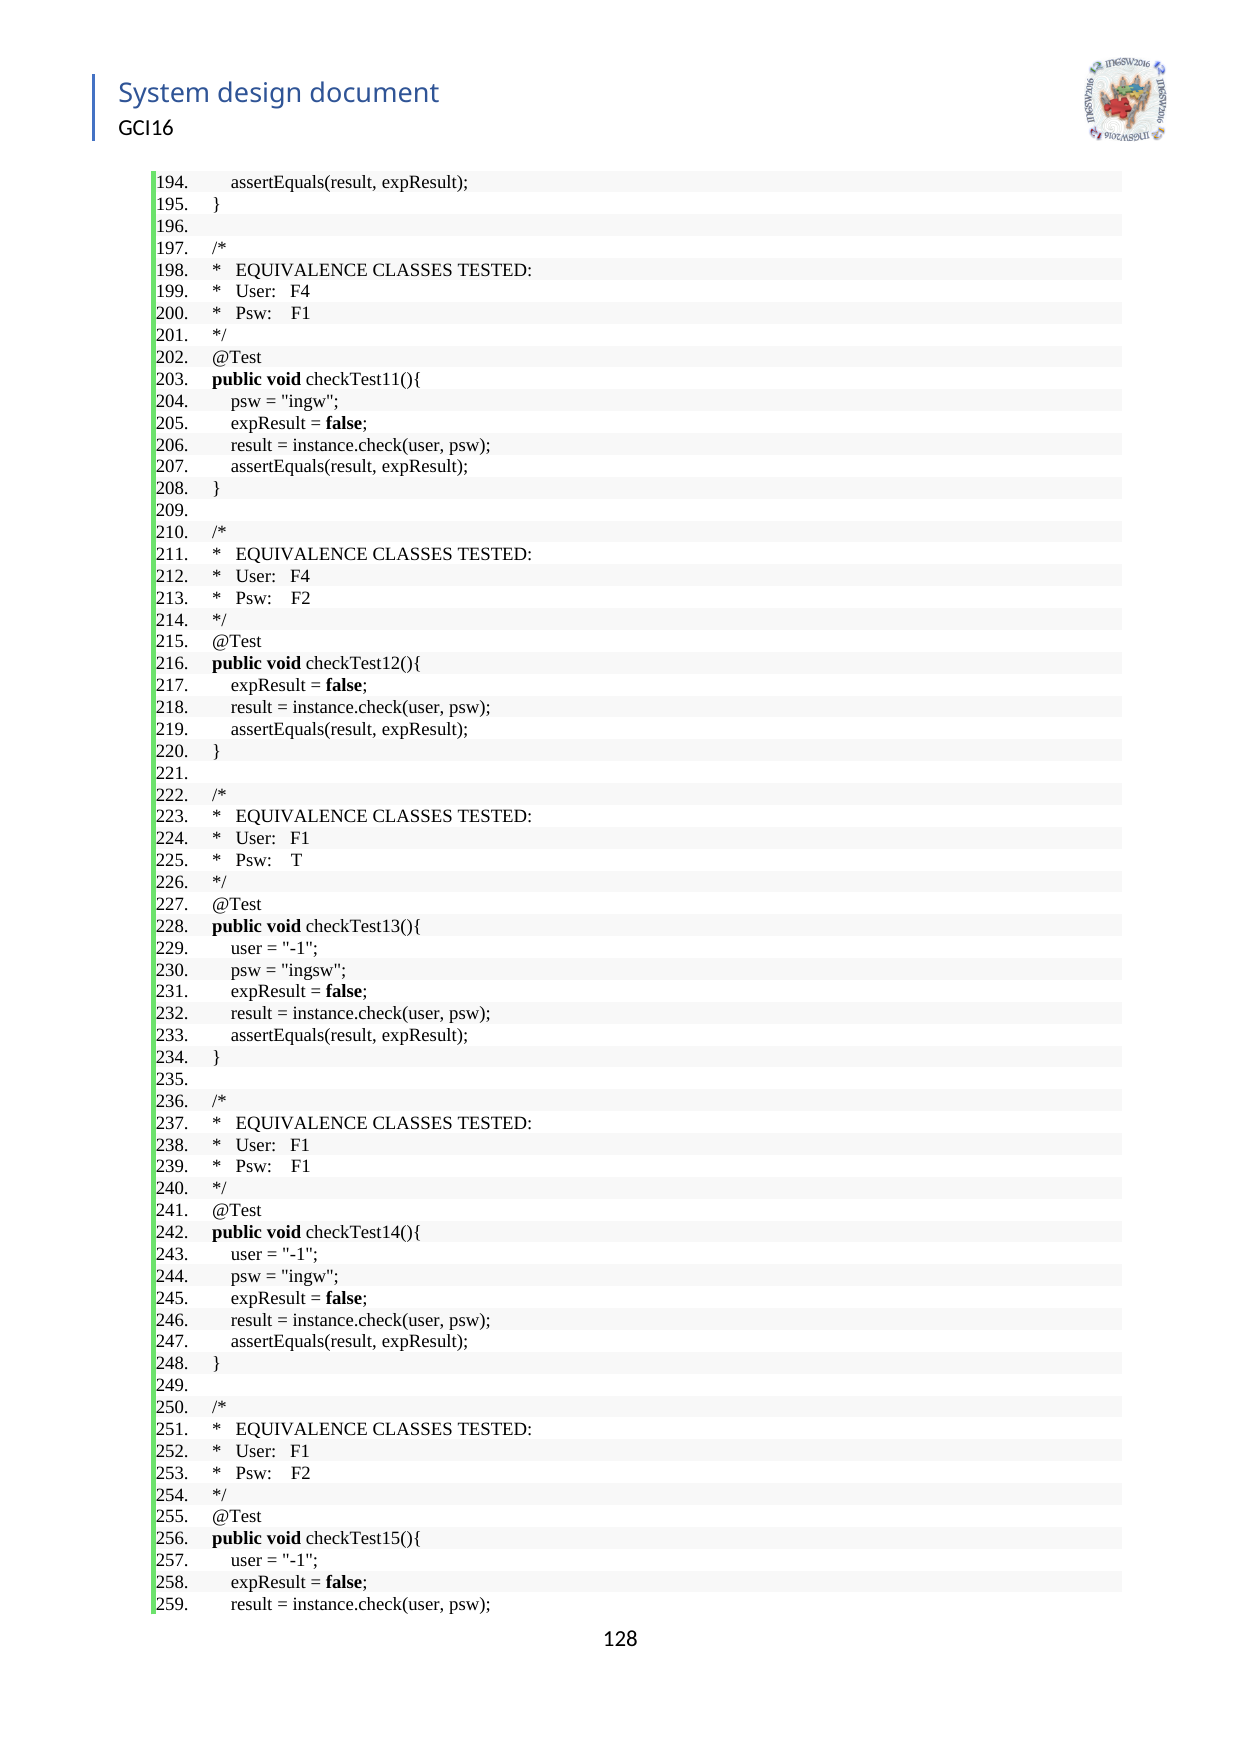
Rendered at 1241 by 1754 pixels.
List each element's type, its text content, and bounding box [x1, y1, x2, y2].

list result = instance.check(user, psw); [156, 1592, 1122, 1614]
list public void checkTest12(){ [156, 652, 1122, 674]
list /* [156, 1396, 1122, 1417]
list result = instance.check(user, psw); [156, 1002, 1122, 1024]
list expResult = false; [156, 1286, 1122, 1308]
list * EQUIVALENCE CLASSES TESTED: [156, 1417, 1122, 1439]
list * User: F1 [156, 827, 1122, 849]
list * Psw: F1 [156, 1155, 1122, 1177]
list /* [156, 236, 1122, 258]
list @Test [156, 1505, 1122, 1527]
list /* [156, 521, 1122, 542]
list /* [156, 1089, 1122, 1111]
list user = "-1"; [156, 936, 1122, 958]
list * User: F1 [156, 1439, 1122, 1461]
list result = instance.check(user, psw); [156, 696, 1122, 717]
list @Test [156, 1199, 1122, 1221]
list assertEquals(result, expResult); [156, 1330, 1122, 1352]
list * User: F4 [156, 564, 1122, 586]
list * EQUIVALENCE CLASSES TESTED: [156, 805, 1122, 827]
list */ [156, 608, 1122, 630]
list psw = "ingw"; [156, 389, 1122, 411]
list */ [156, 1483, 1122, 1505]
list result = instance.check(user, psw); [156, 433, 1122, 455]
list } [156, 739, 1122, 761]
list user = "-1"; [156, 1242, 1122, 1264]
list * Psw: F2 [156, 586, 1122, 608]
list */ [156, 871, 1122, 892]
picture [1076, 55, 1171, 149]
list * Psw: F2 [156, 1461, 1122, 1483]
list */ [156, 1177, 1122, 1199]
list } [156, 1352, 1122, 1374]
list psw = "ingw"; [156, 1264, 1122, 1286]
list } [156, 1046, 1122, 1067]
list @Test [156, 346, 1122, 367]
list expResult = false; [156, 1571, 1122, 1592]
list user = "-1"; [156, 1549, 1122, 1571]
list public void checkTest13(){ [156, 914, 1122, 936]
list assertEquals(result, expResult); [156, 717, 1122, 739]
list public void checkTest15(){ [156, 1527, 1122, 1549]
list @Test [156, 892, 1122, 914]
list result = instance.check(user, psw); [156, 1308, 1122, 1330]
list * User: F4 [156, 280, 1122, 302]
list */ [156, 324, 1122, 346]
list expResult = false; [156, 411, 1122, 433]
list * User: F1 [156, 1133, 1122, 1155]
list } [156, 477, 1122, 499]
list * Psw: T [156, 849, 1122, 871]
list * EQUIVALENCE CLASSES TESTED: [156, 258, 1122, 280]
list assertEquals(result, expResult); [156, 455, 1122, 477]
list @Test [156, 630, 1122, 652]
list public void checkTest11(){ [156, 367, 1122, 389]
list * Psw: F1 [156, 302, 1122, 324]
list assertEquals(result, expResult); [156, 171, 1122, 192]
list * EQUIVALENCE CLASSES TESTED: [156, 1111, 1122, 1133]
list expResult = false; [156, 980, 1122, 1002]
list * EQUIVALENCE CLASSES TESTED: [156, 542, 1122, 564]
list expResult = false; [156, 674, 1122, 696]
list assertEquals(result, expResult); [156, 1024, 1122, 1046]
list public void checkTest14(){ [156, 1221, 1122, 1242]
list } [156, 192, 1122, 214]
list psw = "ingsw"; [156, 958, 1122, 980]
list /* [156, 783, 1122, 805]
